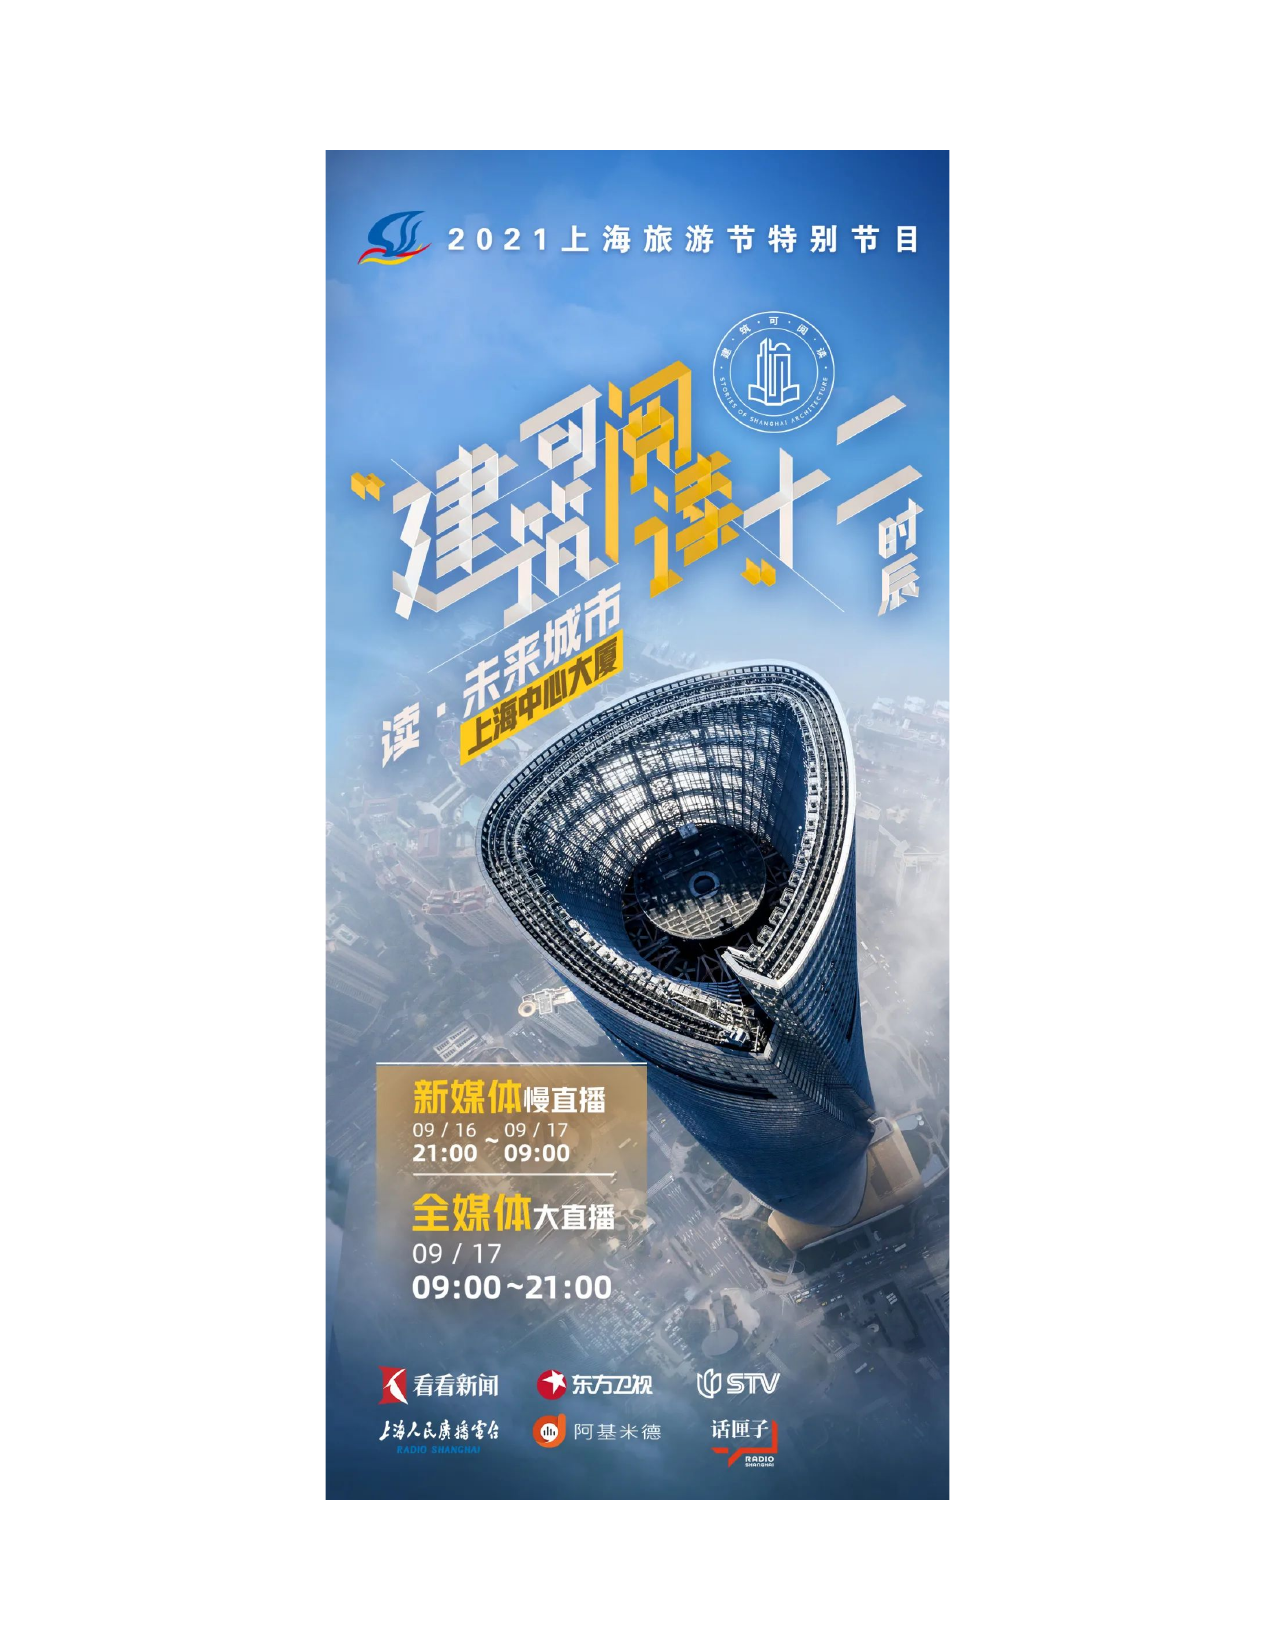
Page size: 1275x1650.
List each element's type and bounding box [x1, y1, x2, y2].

picture [325, 150, 950, 1500]
